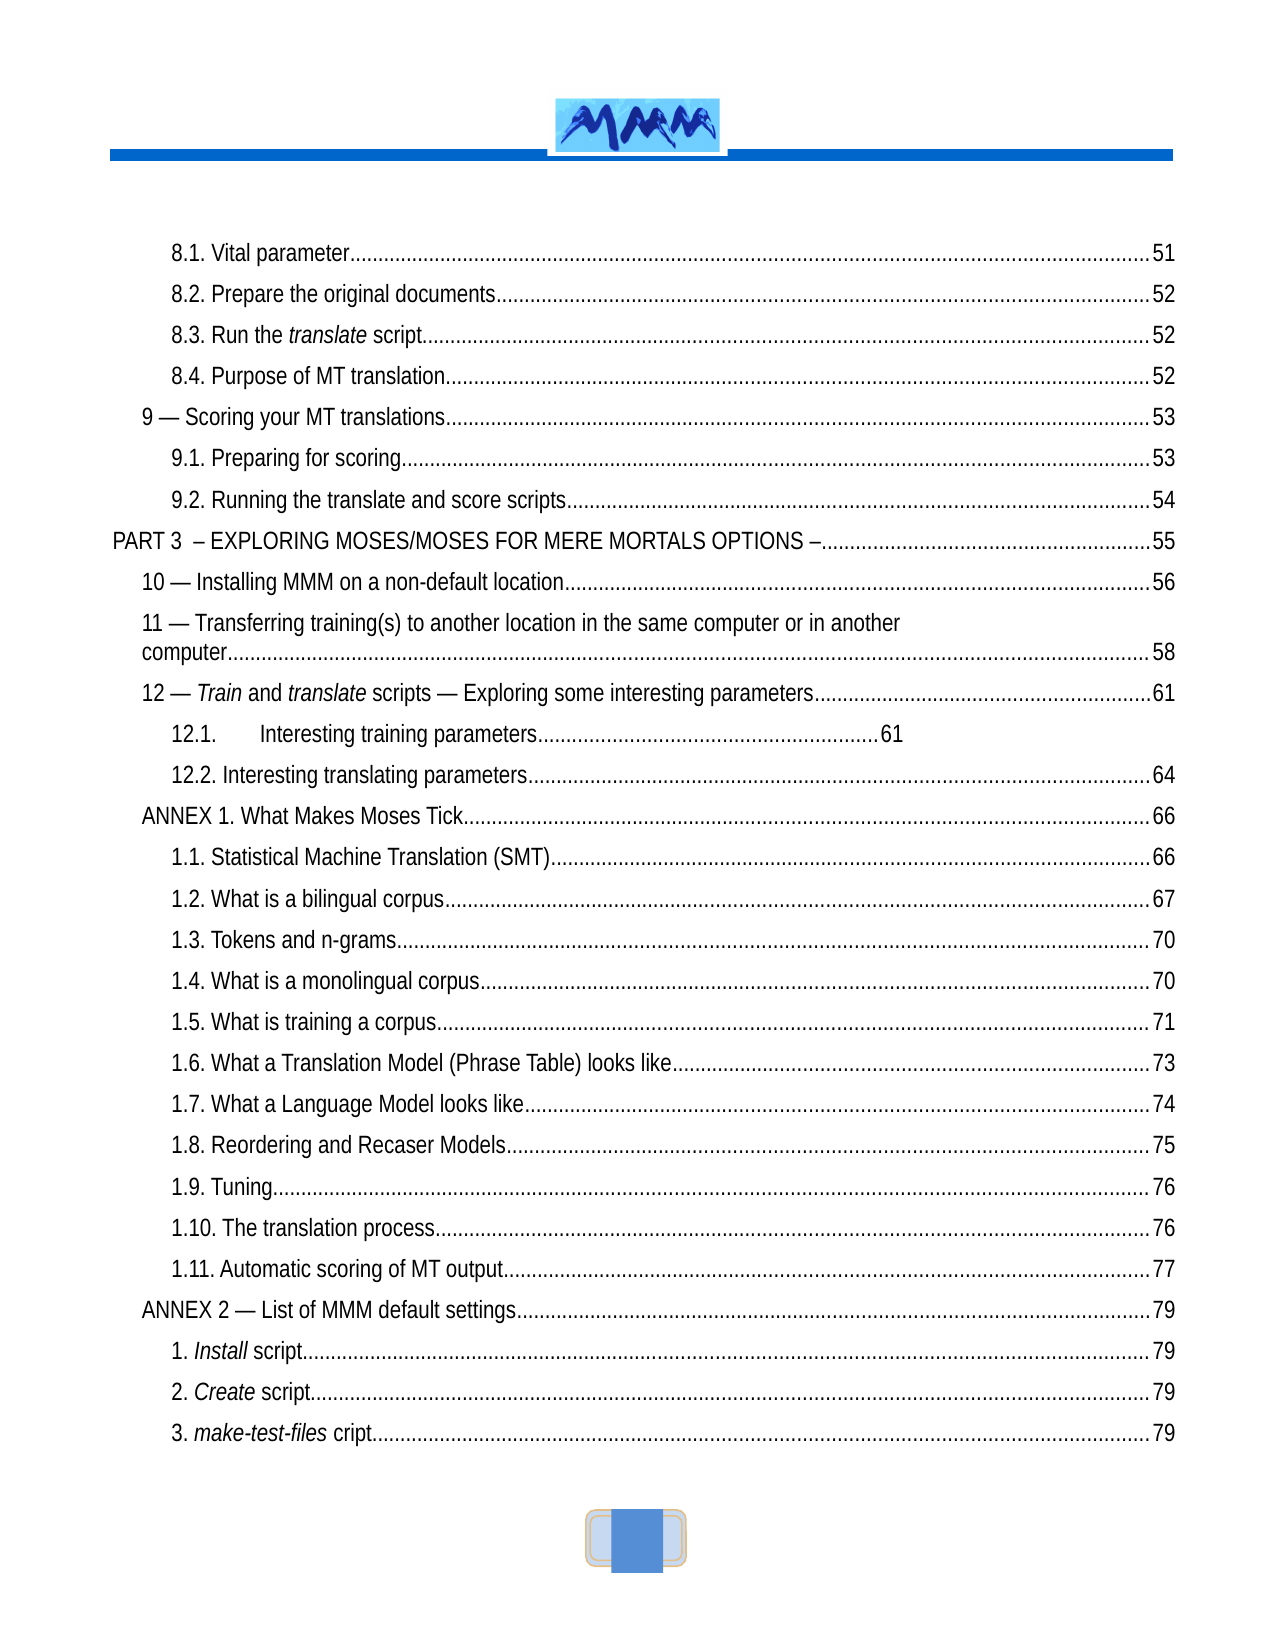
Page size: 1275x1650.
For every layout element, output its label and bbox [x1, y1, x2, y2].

picture [547, 87, 728, 156]
